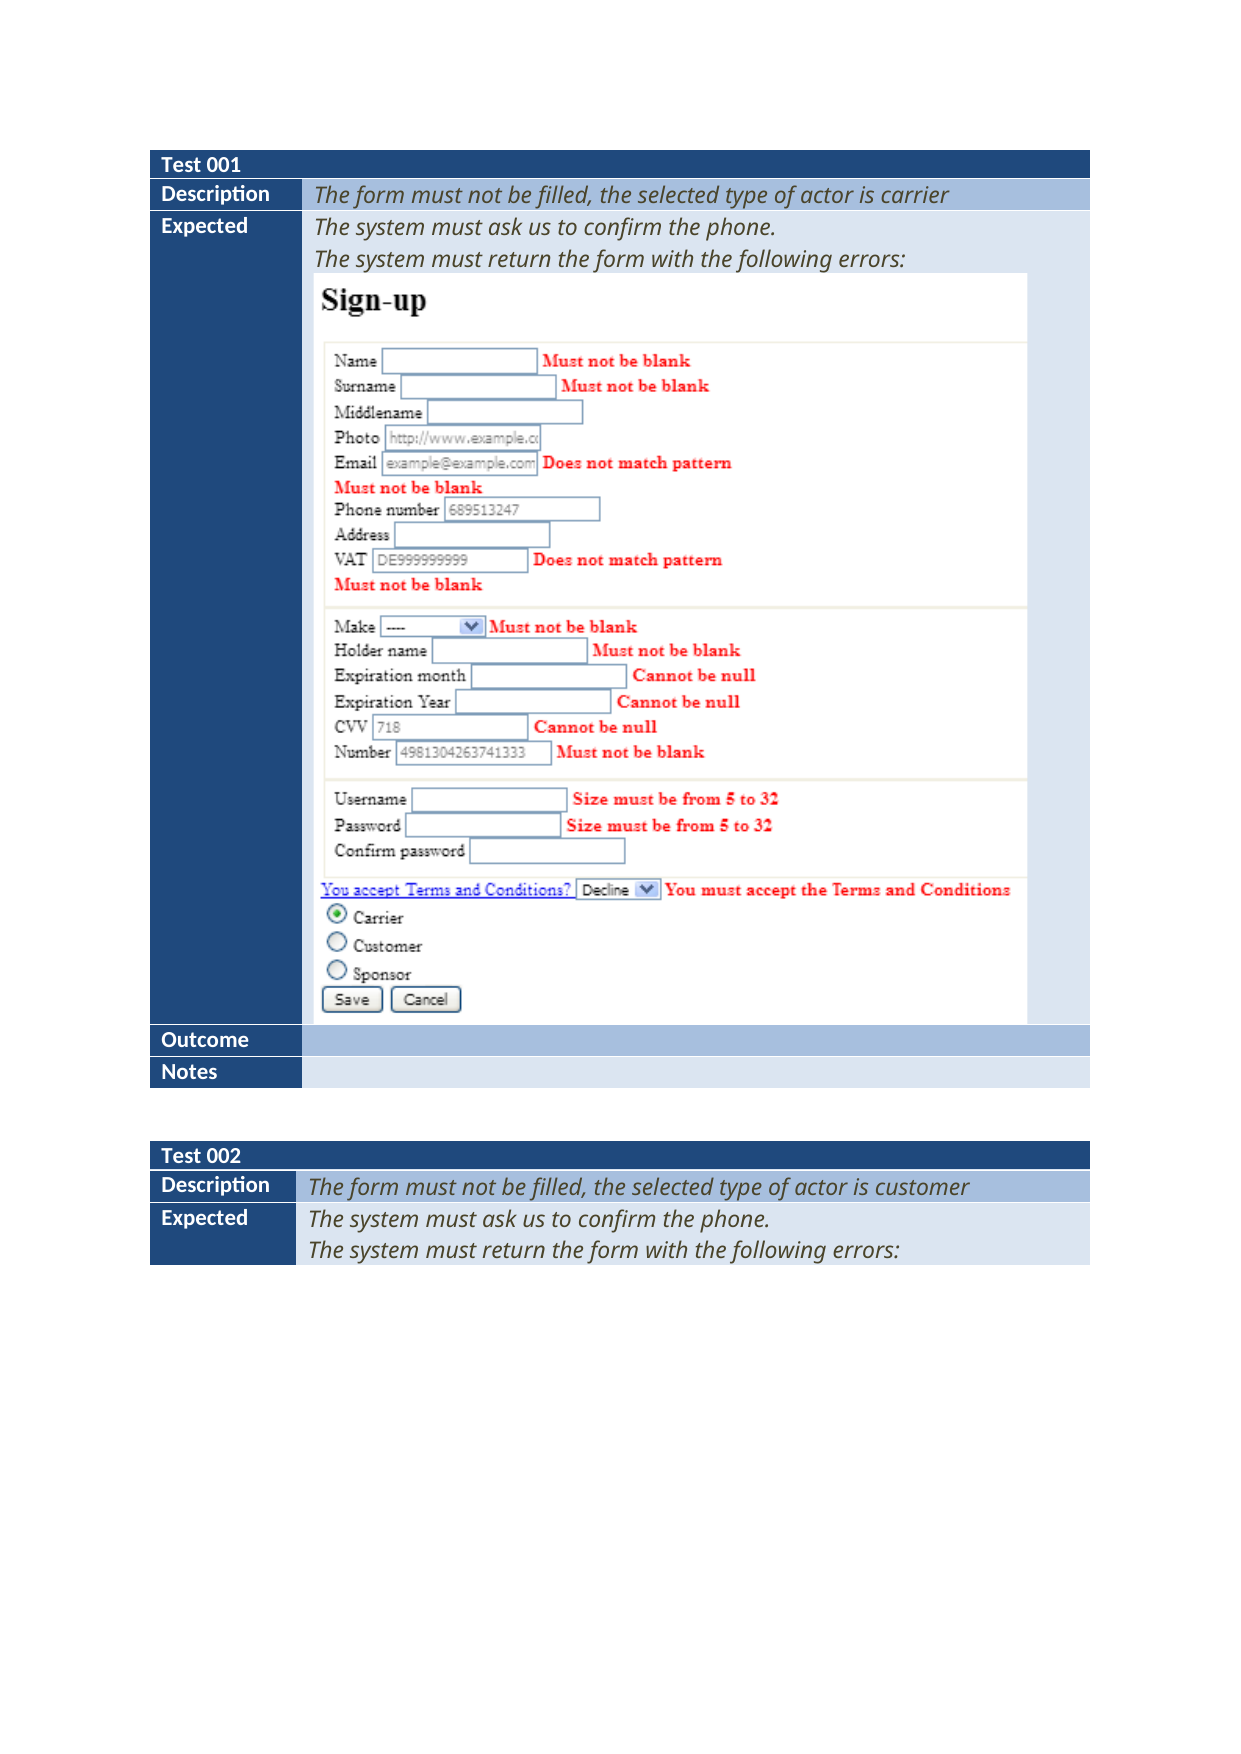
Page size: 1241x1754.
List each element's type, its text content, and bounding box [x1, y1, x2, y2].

table_cell The system must ask us to confirm the phone. The system must return the form with the following errors: [302, 211, 1090, 1024]
table_cell Expected [150, 211, 302, 1024]
table_header Test 002 [150, 1141, 1090, 1169]
table_header Test 001 [150, 150, 1090, 178]
picture [313, 273, 1028, 1024]
table_cell Notes [150, 1057, 302, 1088]
table_cell Outcome [150, 1025, 302, 1056]
table_cell The system must ask us to confirm the phone. The system must return the form with the following errors: [296, 1203, 1090, 1265]
table_cell Expected [150, 1203, 296, 1265]
table_cell [302, 1025, 1090, 1056]
table_cell [302, 1057, 1090, 1088]
table_cell Description [150, 179, 302, 210]
table_cell Description [150, 1171, 296, 1202]
table_cell The form must not be filled, the selected type of actor is customer [296, 1171, 1090, 1202]
table_cell The form must not be filled, the selected type of actor is carrier [302, 179, 1090, 210]
